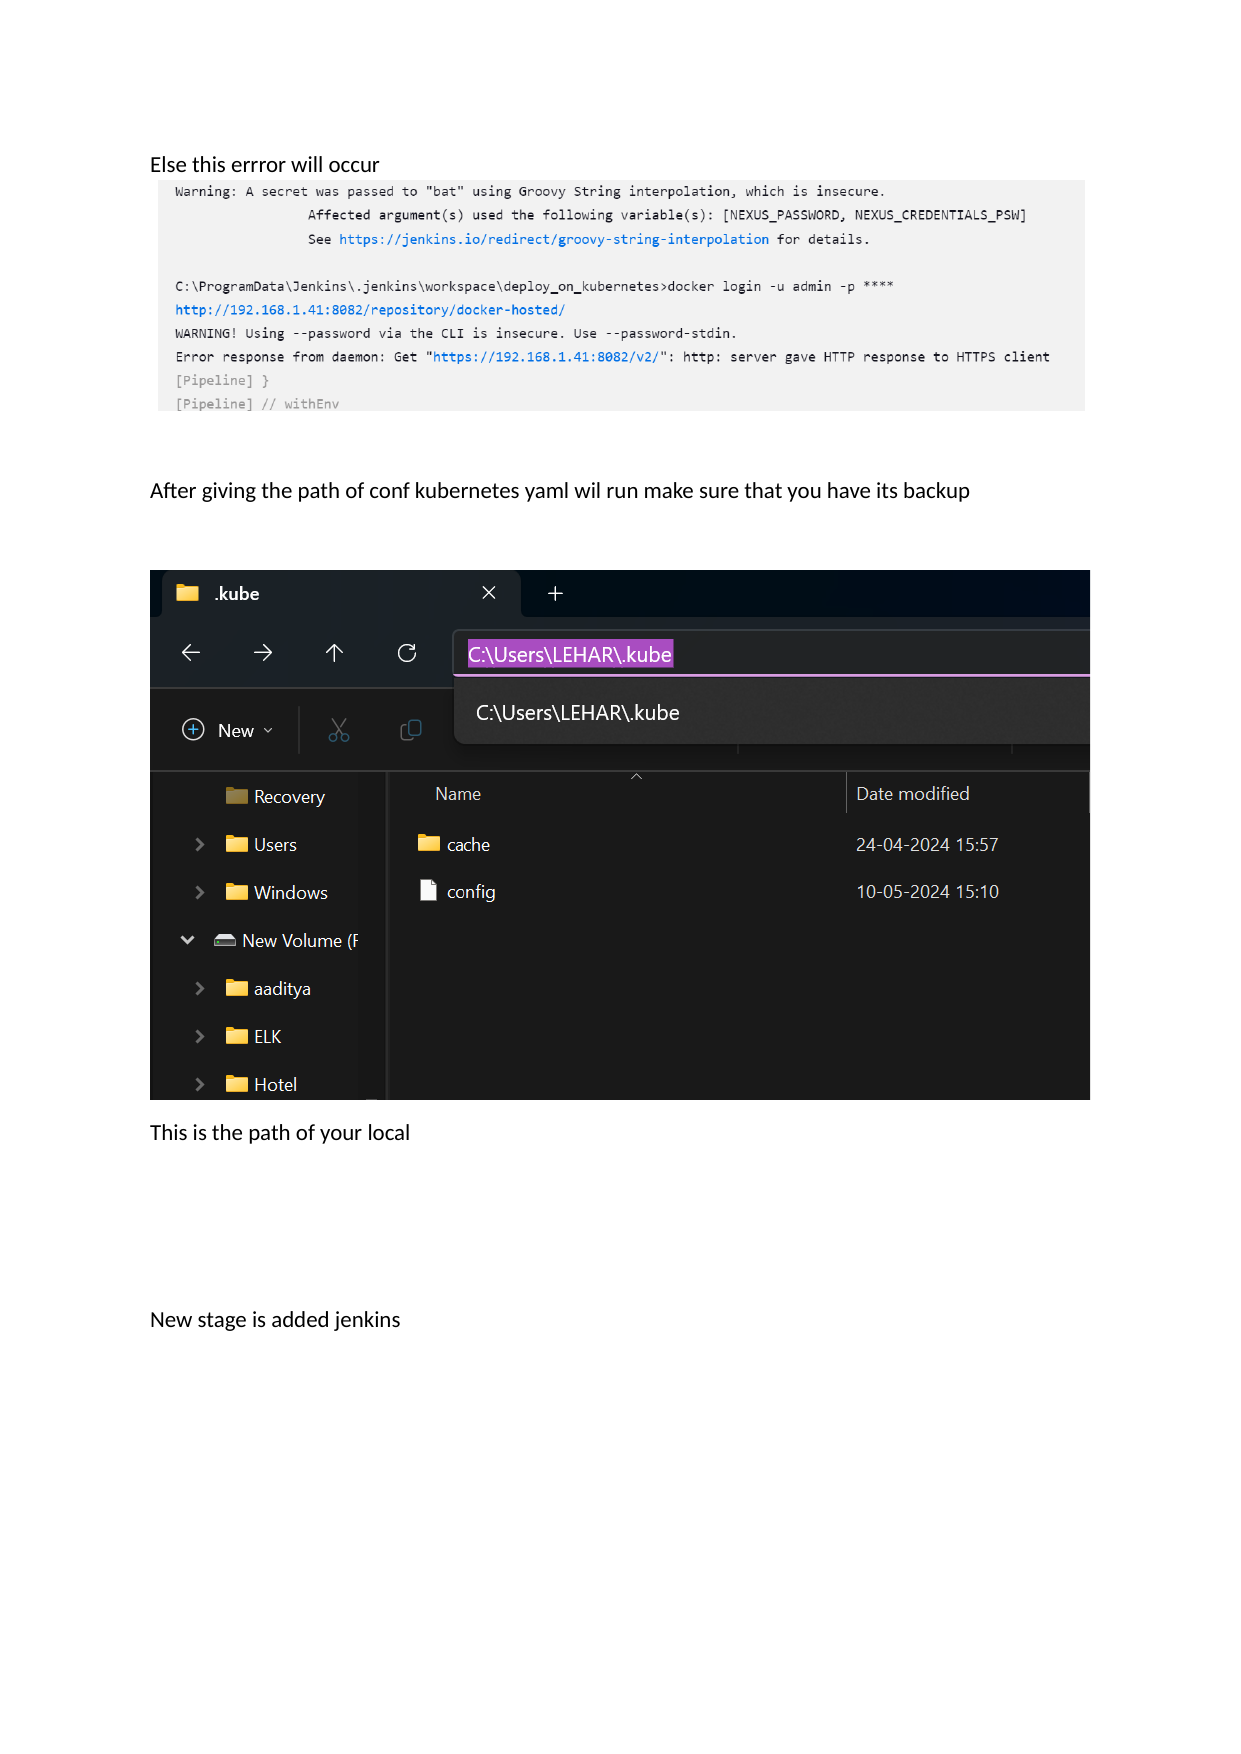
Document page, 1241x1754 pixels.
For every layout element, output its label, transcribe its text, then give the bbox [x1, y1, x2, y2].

text Else this errror will occur [150, 150, 1090, 180]
picture [150, 570, 1091, 1100]
text New stage is added jenkins [150, 1306, 1090, 1333]
text After giving the path of conf kubernetes yaml wil run make sure that you have its backup [150, 477, 1090, 504]
text This is the path of your local [150, 1118, 1090, 1146]
picture [150, 180, 1091, 411]
